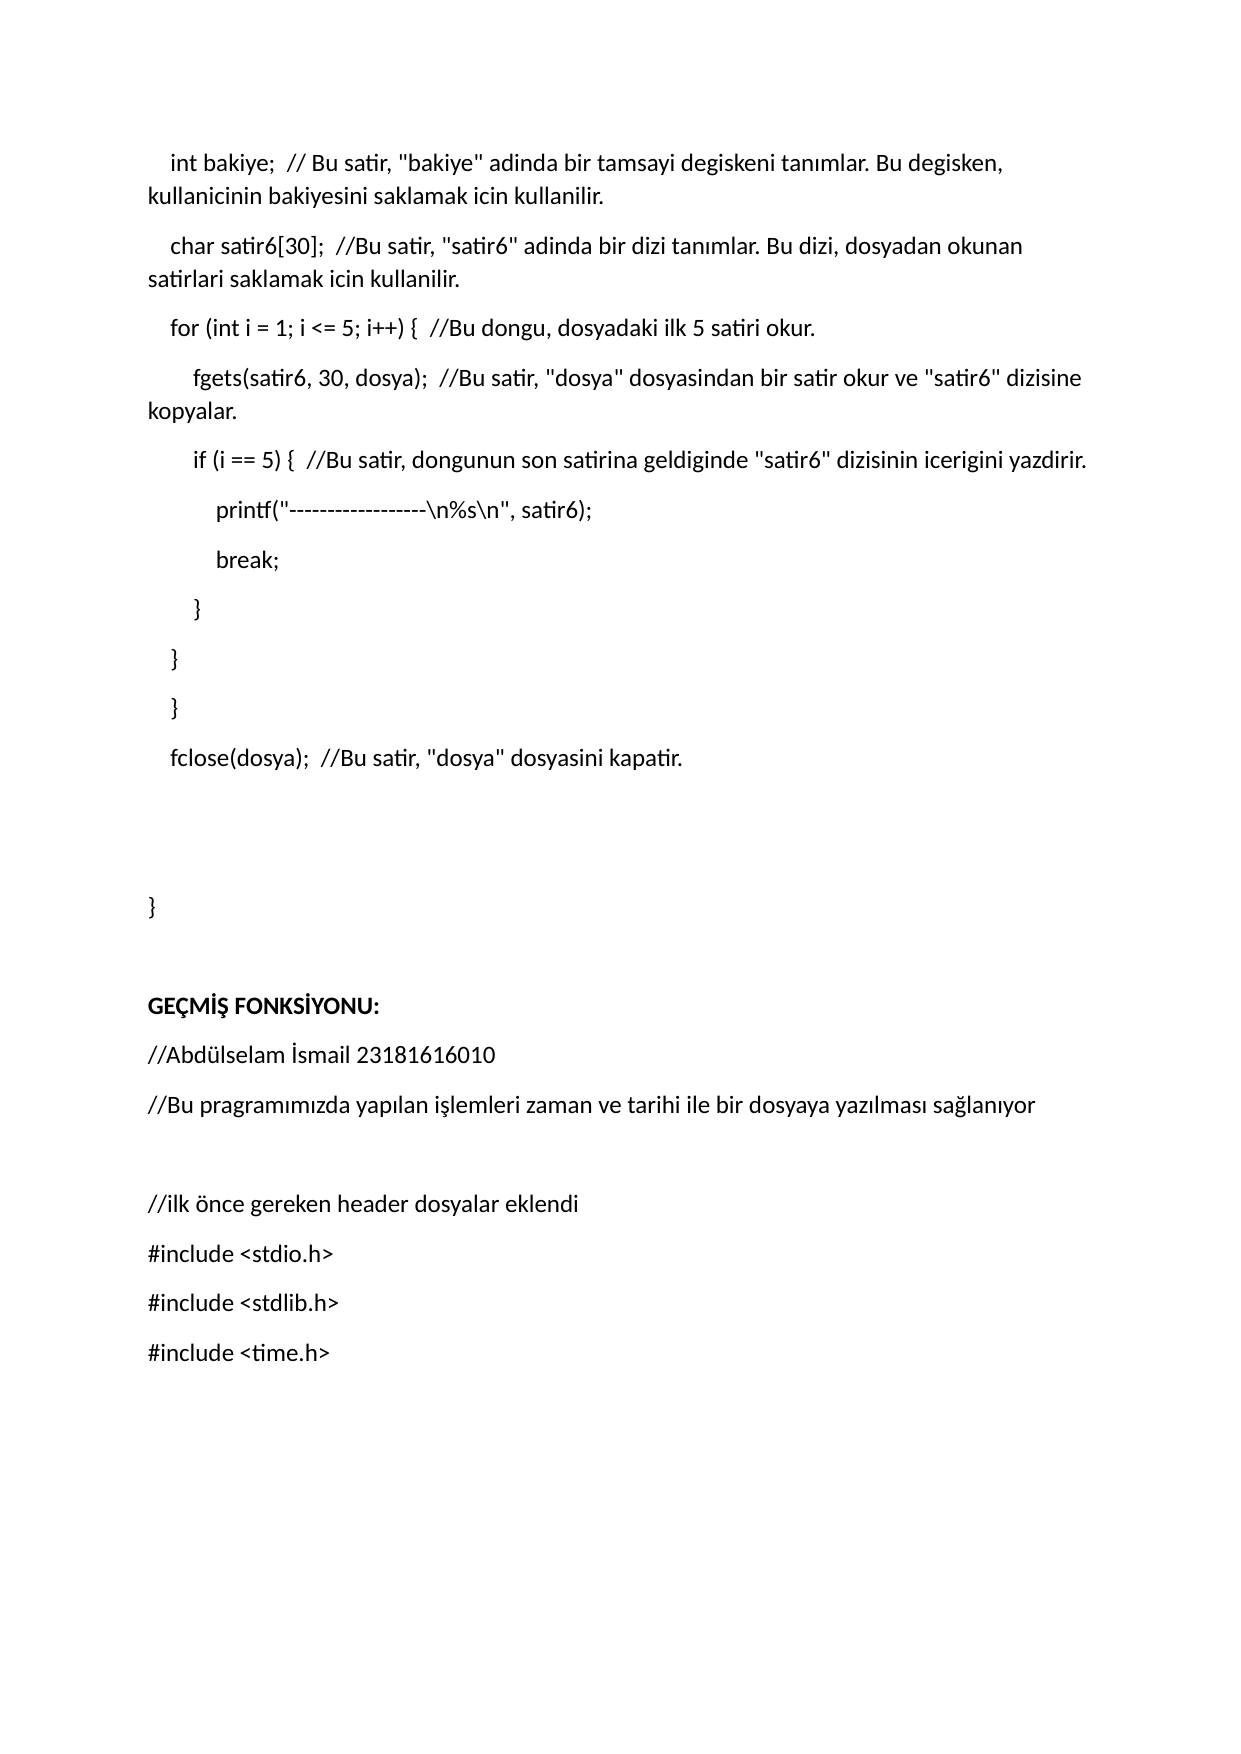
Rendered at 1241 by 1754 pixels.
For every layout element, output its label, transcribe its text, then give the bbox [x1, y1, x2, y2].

text fclose(dosya); //Bu satir, "dosya" dosyasini kapatir. [148, 742, 1093, 773]
text } [148, 693, 1093, 723]
text printf("------------------\n%s\n", satir6); [148, 494, 1093, 525]
text break; [148, 544, 1093, 574]
text //ilk önce gereken header dosyalar eklendi [148, 1188, 1093, 1219]
text } [148, 891, 1093, 921]
text #include <time.h> [148, 1337, 1093, 1368]
text char satir6[30]; //Bu satir, "satir6" adinda bir dizi tanımlar. Bu dizi, dosyadan okunan satirlari saklamak icin kullanilir. [148, 230, 1093, 293]
text #include <stdlib.h> [148, 1288, 1093, 1318]
text //Bu pragramımızda yapılan işlemleri zaman ve tarihi ile bir dosyaya yazılması sağlanıyor [148, 1089, 1093, 1120]
text int bakiye; // Bu satir, "bakiye" adinda bir tamsayi degiskeni tanımlar. Bu degisken, kullanicinin bakiyesini saklamak icin kullanilir. [148, 148, 1093, 211]
text fgets(satir6, 30, dosya); //Bu satir, "dosya" dosyasindan bir satir okur ve "satir6" dizisine kopyalar. [148, 362, 1093, 426]
text } [148, 593, 1093, 624]
text } [148, 643, 1093, 673]
text #include <stdio.h> [148, 1238, 1093, 1268]
text if (i == 5) { //Bu satir, dongunun son satirina geldiginde "satir6" dizisinin icerigini yazdirir. [148, 445, 1093, 475]
text for (int i = 1; i <= 5; i++) { //Bu dongu, dosyadaki ilk 5 satiri okur. [148, 313, 1093, 343]
text //Abdülselam İsmail 23181616010 [148, 1040, 1093, 1070]
text GEÇMİŞ FONKSİYONU: [148, 990, 1093, 1021]
